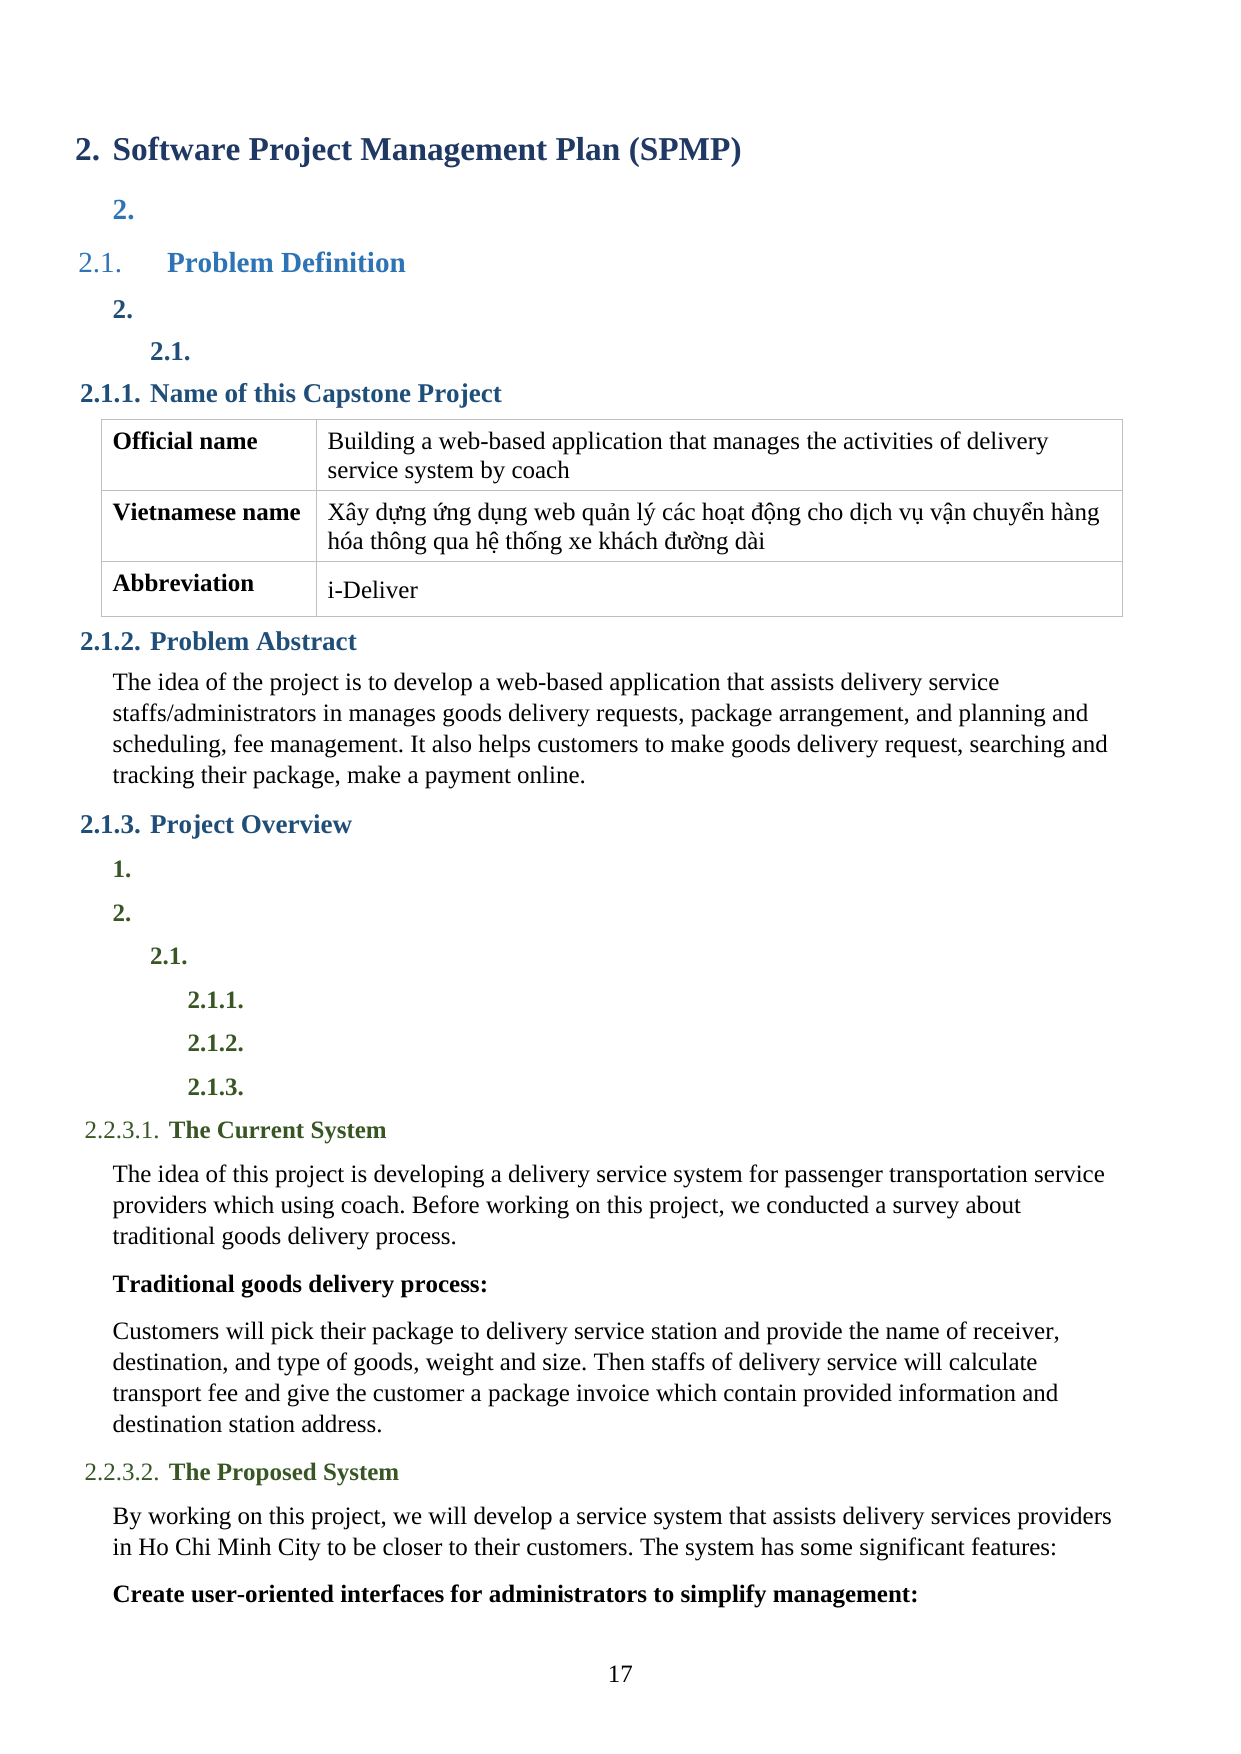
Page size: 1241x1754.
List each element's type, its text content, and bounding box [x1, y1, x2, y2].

subtitle The Current System [159, 1115, 1128, 1144]
text Customers will pick their package to delivery service station and provide the name of receiver, destination, and type of goods, weight and size. Then staffs of delivery service will calculate transport fee and give the customer a package invoice which contain provided information and destination station address. [112, 1316, 1128, 1438]
text By working on this project, we will develop a service system that assists delivery services providers in Ho Chi Minh City to be closer to their customers. The system has some significant features: [112, 1501, 1128, 1561]
table_cell Vietnamese name [102, 491, 316, 561]
subtitle The Proposed System [159, 1457, 1128, 1486]
subtitle Software Project Management Plan (SPMP) [75, 129, 1128, 167]
subtitle Project Overview [141, 808, 1128, 839]
table_cell Xây dựng ứng dụng web quản lý các hoạt động cho dịch vụ vận chuyển hàng hóa thông qua hệ thống xe khách đường dài [317, 491, 1122, 561]
text The idea of the project is to develop a web-based application that assists delivery service staffs/administrators in manages goods delivery requests, package arrangement, and planning and scheduling, fee management. It also helps customers to make goods delivery request, searching and tracking their package, make a payment online. [112, 667, 1128, 789]
subtitle Problem Abstract [141, 625, 1128, 657]
subtitle Name of this Capstone Project [141, 377, 1128, 408]
subtitle Problem Definition [122, 245, 1128, 278]
table_cell Abbreviation [102, 562, 316, 616]
text Traditional goods delivery process: [112, 1269, 1128, 1297]
text The idea of this project is developing a delivery service system for passenger transportation service providers which using coach. Before working on this project, we conducted a survey about traditional goods delivery process. [112, 1159, 1128, 1250]
text Create user-oriented interfaces for administrators to simplify management: [112, 1579, 1128, 1608]
table_header Official name [102, 420, 316, 490]
table_header Building a web-based application that manages the activities of delivery service system by coach [317, 420, 1122, 490]
table_cell i-Deliver [317, 562, 1122, 616]
